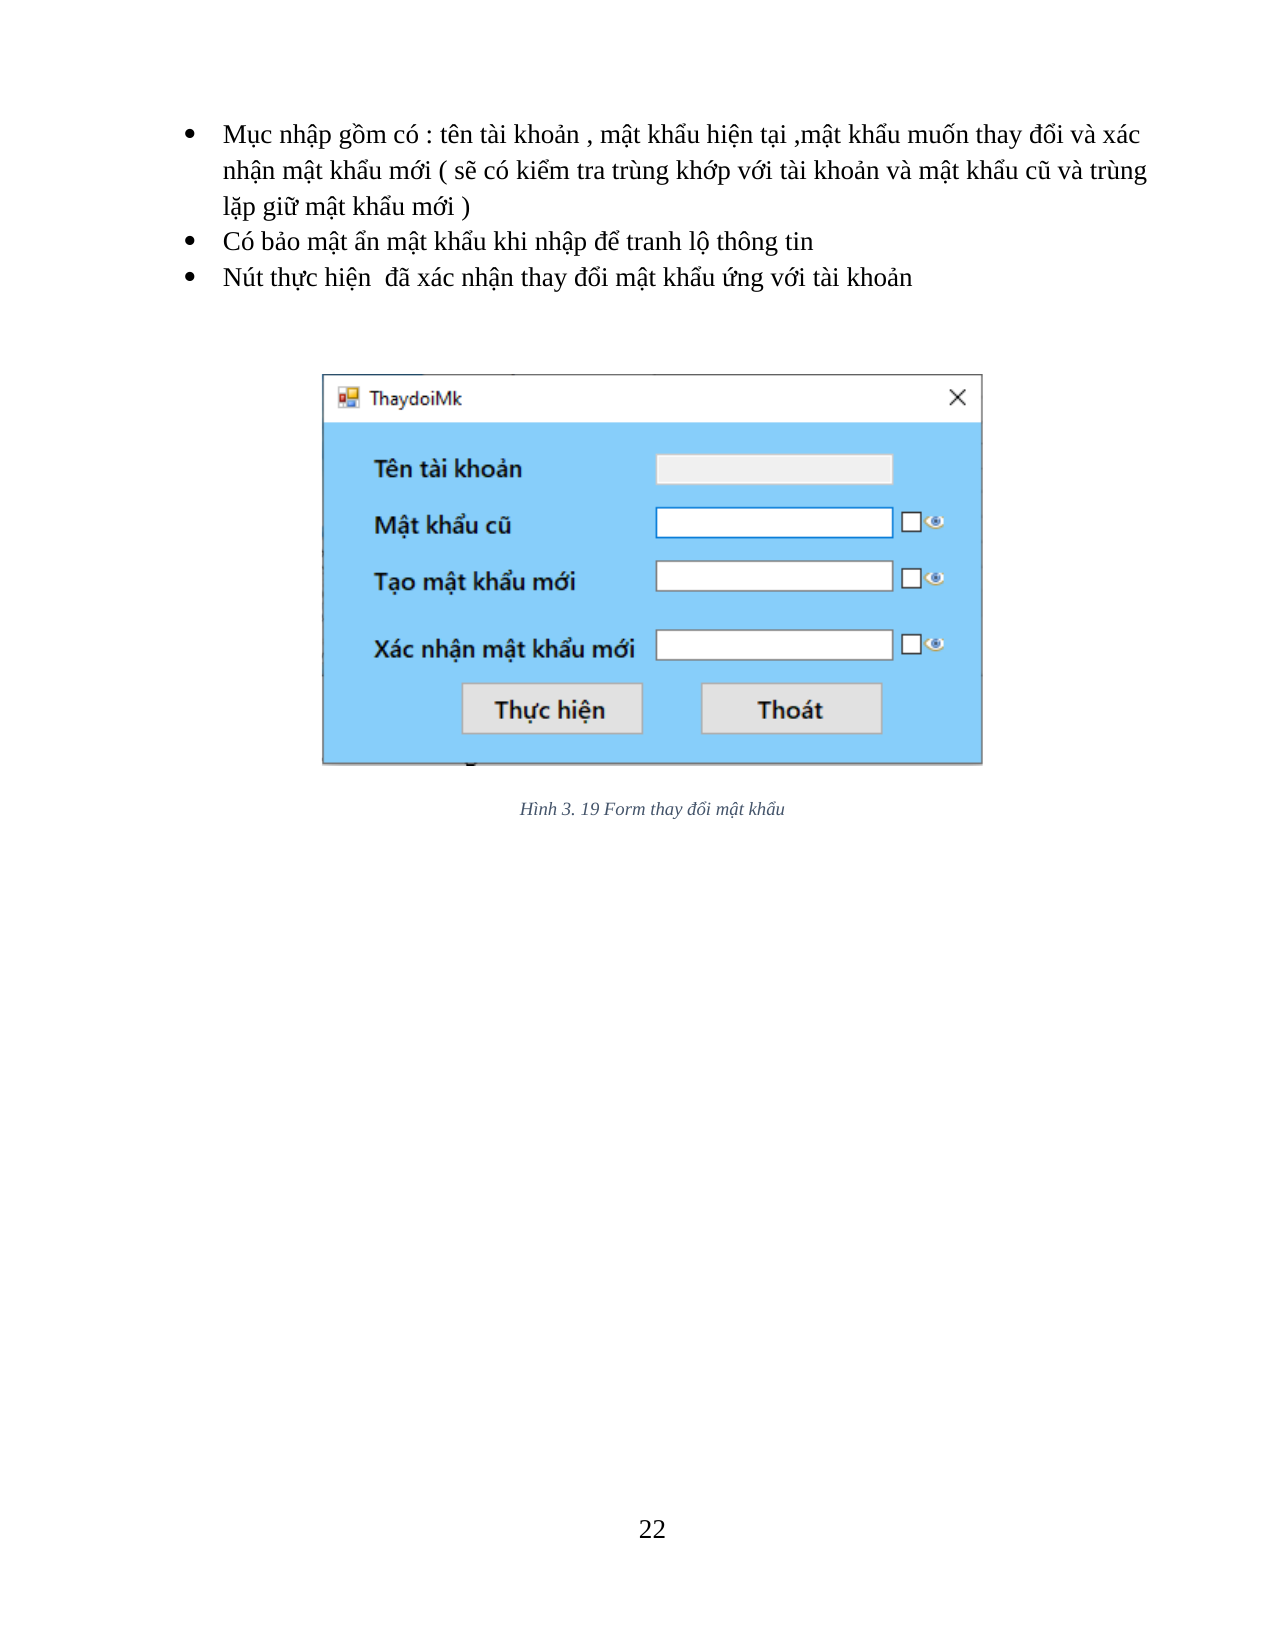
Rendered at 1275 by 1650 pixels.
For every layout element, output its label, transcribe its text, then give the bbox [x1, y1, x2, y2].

list Có bảo mật ẩn mật khẩu khi nhập để tranh lộ thông tin [185, 225, 1157, 257]
picture [321, 374, 983, 766]
text Hình 3. 19 Form thay đổi mật khẩu [148, 798, 1157, 819]
list Mục nhập gồm có : tên tài khoản , mật khẩu hiện tại ,mật khẩu muốn thay đổi và xác nhận mật khẩu mới ( sẽ có kiểm tra trùng khớp với tài khoản và mật khẩu cũ và trùng lặp giữ mật khẩu mới ) [185, 118, 1157, 221]
list Nút thực hiện đã xác nhận thay đổi mật khẩu ứng với tài khoản [185, 261, 1157, 293]
